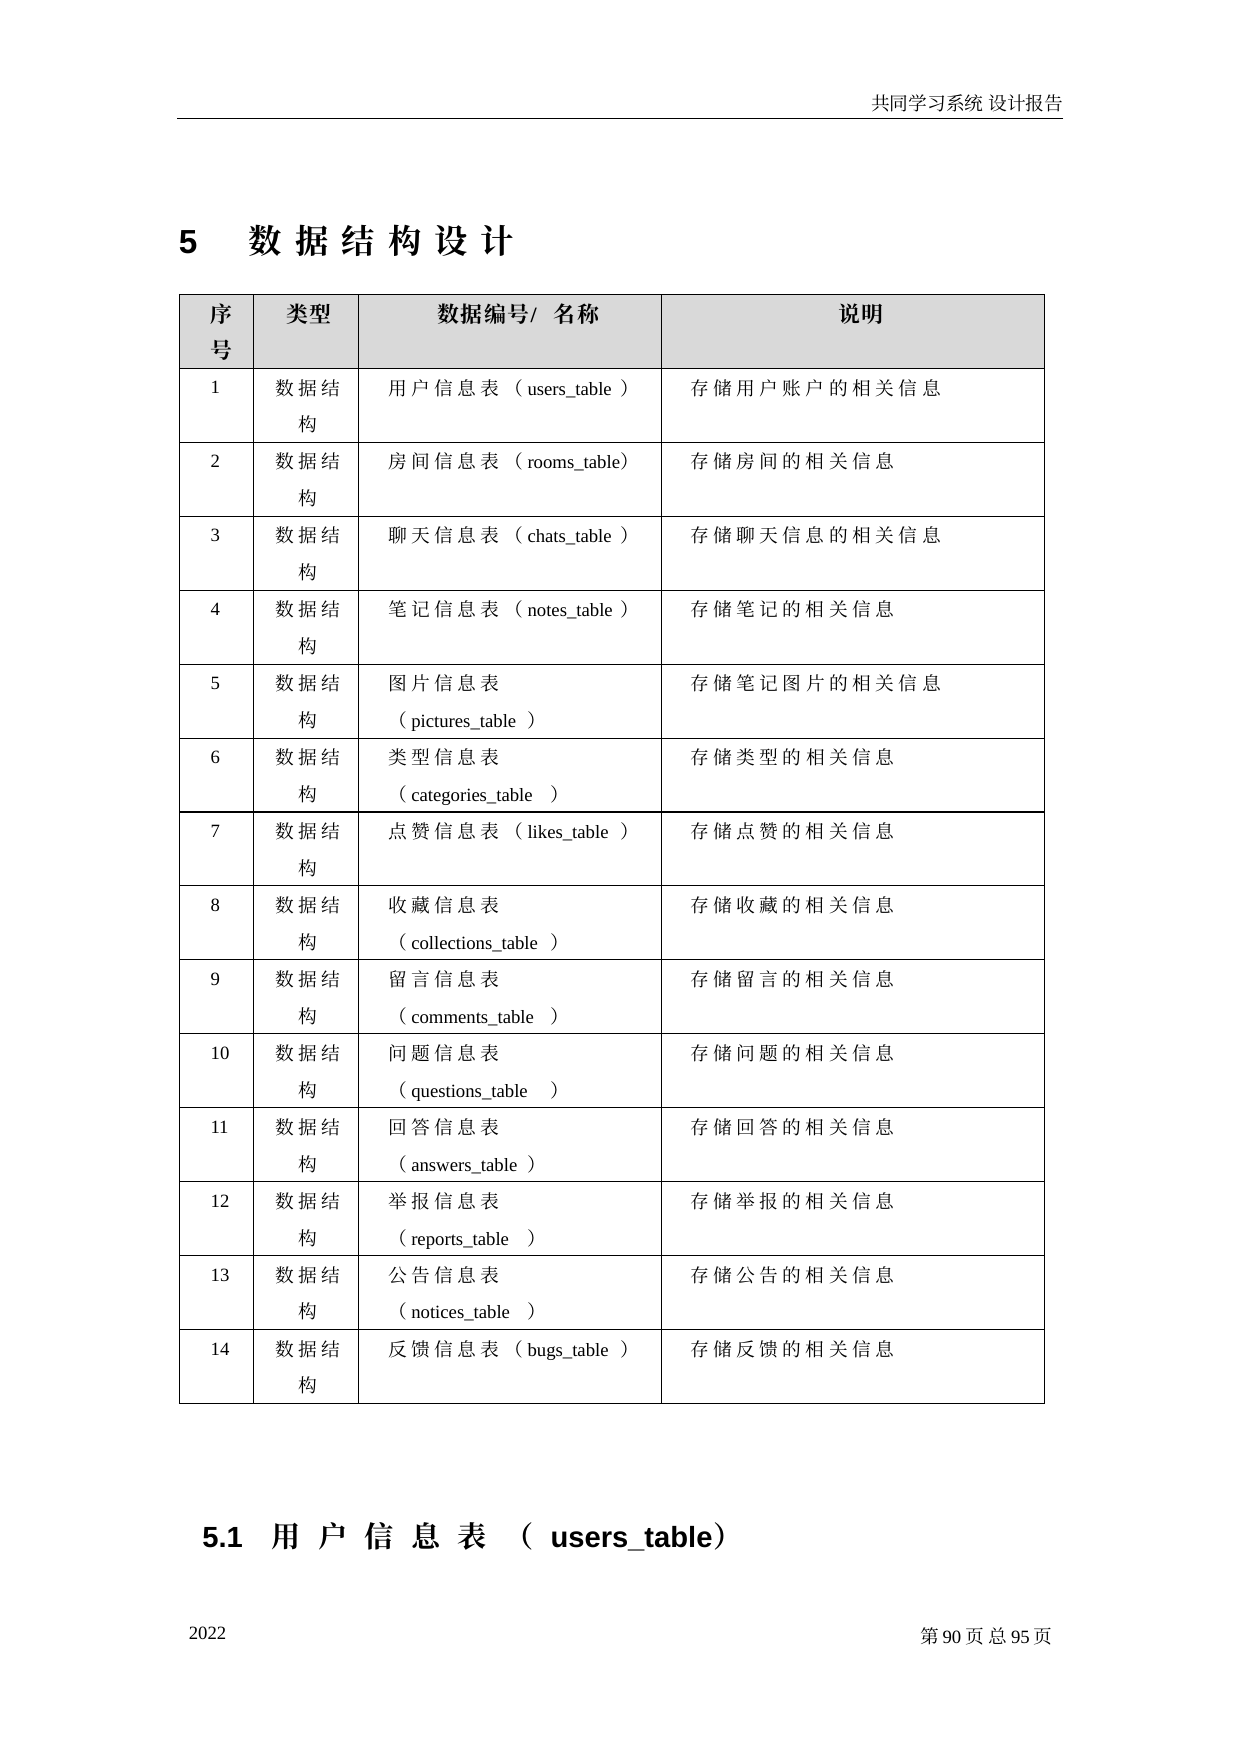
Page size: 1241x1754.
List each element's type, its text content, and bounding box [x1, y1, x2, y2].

table_cell 留言信息表（comments_table） [359, 960, 661, 1033]
table_cell 问题信息表（questions_table） [359, 1034, 661, 1107]
table_cell 数据结构 [254, 960, 358, 1033]
table_cell 存储类型的相关信息 [662, 739, 1044, 811]
table_cell 举报信息表（reports_table） [359, 1182, 661, 1255]
table_cell 存储笔记图片的相关信息 [662, 665, 1044, 737]
table_cell 14 [180, 1330, 253, 1403]
table_cell 用户信息表（users_table） [359, 369, 661, 442]
table_cell 存储留言的相关信息 [662, 960, 1044, 1033]
table_cell 2 [180, 443, 253, 516]
table_cell 数据结构 [254, 443, 358, 516]
table_cell 反馈信息表（bugs_table） [359, 1330, 661, 1403]
table_cell 4 [180, 591, 253, 663]
table_header 数据编号/名称 [359, 295, 661, 368]
table_cell 存储举报的相关信息 [662, 1182, 1044, 1255]
table_cell 数据结构 [254, 665, 358, 737]
table_cell 12 [180, 1182, 253, 1255]
table_cell 房间信息表（rooms_table） [359, 443, 661, 516]
table_cell 11 [180, 1108, 253, 1181]
table_cell 数据结构 [254, 813, 358, 885]
table_cell 数据结构 [254, 1330, 358, 1403]
table_cell 3 [180, 517, 253, 589]
table_cell 存储问题的相关信息 [662, 1034, 1044, 1107]
table_cell 数据结构 [254, 369, 358, 442]
subtitle 数据结构设计 [179, 202, 1061, 275]
table_cell 存储回答的相关信息 [662, 1108, 1044, 1181]
table_cell 数据结构 [254, 1108, 358, 1181]
table_header 序号 [180, 295, 253, 368]
table_cell 5 [180, 665, 253, 737]
table_cell 存储聊天信息的相关信息 [662, 517, 1044, 589]
table_cell 聊天信息表（chats_table） [359, 517, 661, 589]
table_cell 存储房间的相关信息 [662, 443, 1044, 516]
subtitle 用户信息表（users_table） [191, 1499, 1061, 1572]
table_cell 公告信息表（notices_table） [359, 1256, 661, 1329]
table_cell 回答信息表（answers_table） [359, 1108, 661, 1181]
table_cell 存储点赞的相关信息 [662, 813, 1044, 885]
table_cell 8 [180, 886, 253, 959]
table_cell 存储公告的相关信息 [662, 1256, 1044, 1329]
table_cell 1 [180, 369, 253, 442]
table_cell 数据结构 [254, 739, 358, 811]
table_cell 数据结构 [254, 1182, 358, 1255]
table_cell 存储收藏的相关信息 [662, 886, 1044, 959]
table_cell 数据结构 [254, 1256, 358, 1329]
table_cell 笔记信息表（notes_table） [359, 591, 661, 663]
table_cell 数据结构 [254, 886, 358, 959]
table_cell 6 [180, 739, 253, 811]
table_cell 10 [180, 1034, 253, 1107]
table_cell 存储笔记的相关信息 [662, 591, 1044, 663]
table_header 说明 [662, 295, 1044, 368]
table_cell 图片信息表（pictures_table） [359, 665, 661, 737]
table_header 类型 [254, 295, 358, 368]
table_cell 存储反馈的相关信息 [662, 1330, 1044, 1403]
table_cell 9 [180, 960, 253, 1033]
table_cell 点赞信息表（likes_table） [359, 813, 661, 885]
table_cell 数据结构 [254, 1034, 358, 1107]
table_cell 存储用户账户的相关信息 [662, 369, 1044, 442]
table_cell 数据结构 [254, 591, 358, 663]
table_cell 数据结构 [254, 517, 358, 589]
table_cell 7 [180, 813, 253, 885]
table_cell 收藏信息表（collections_table） [359, 886, 661, 959]
table_cell 13 [180, 1256, 253, 1329]
table_cell 类型信息表（categories_table） [359, 739, 661, 811]
